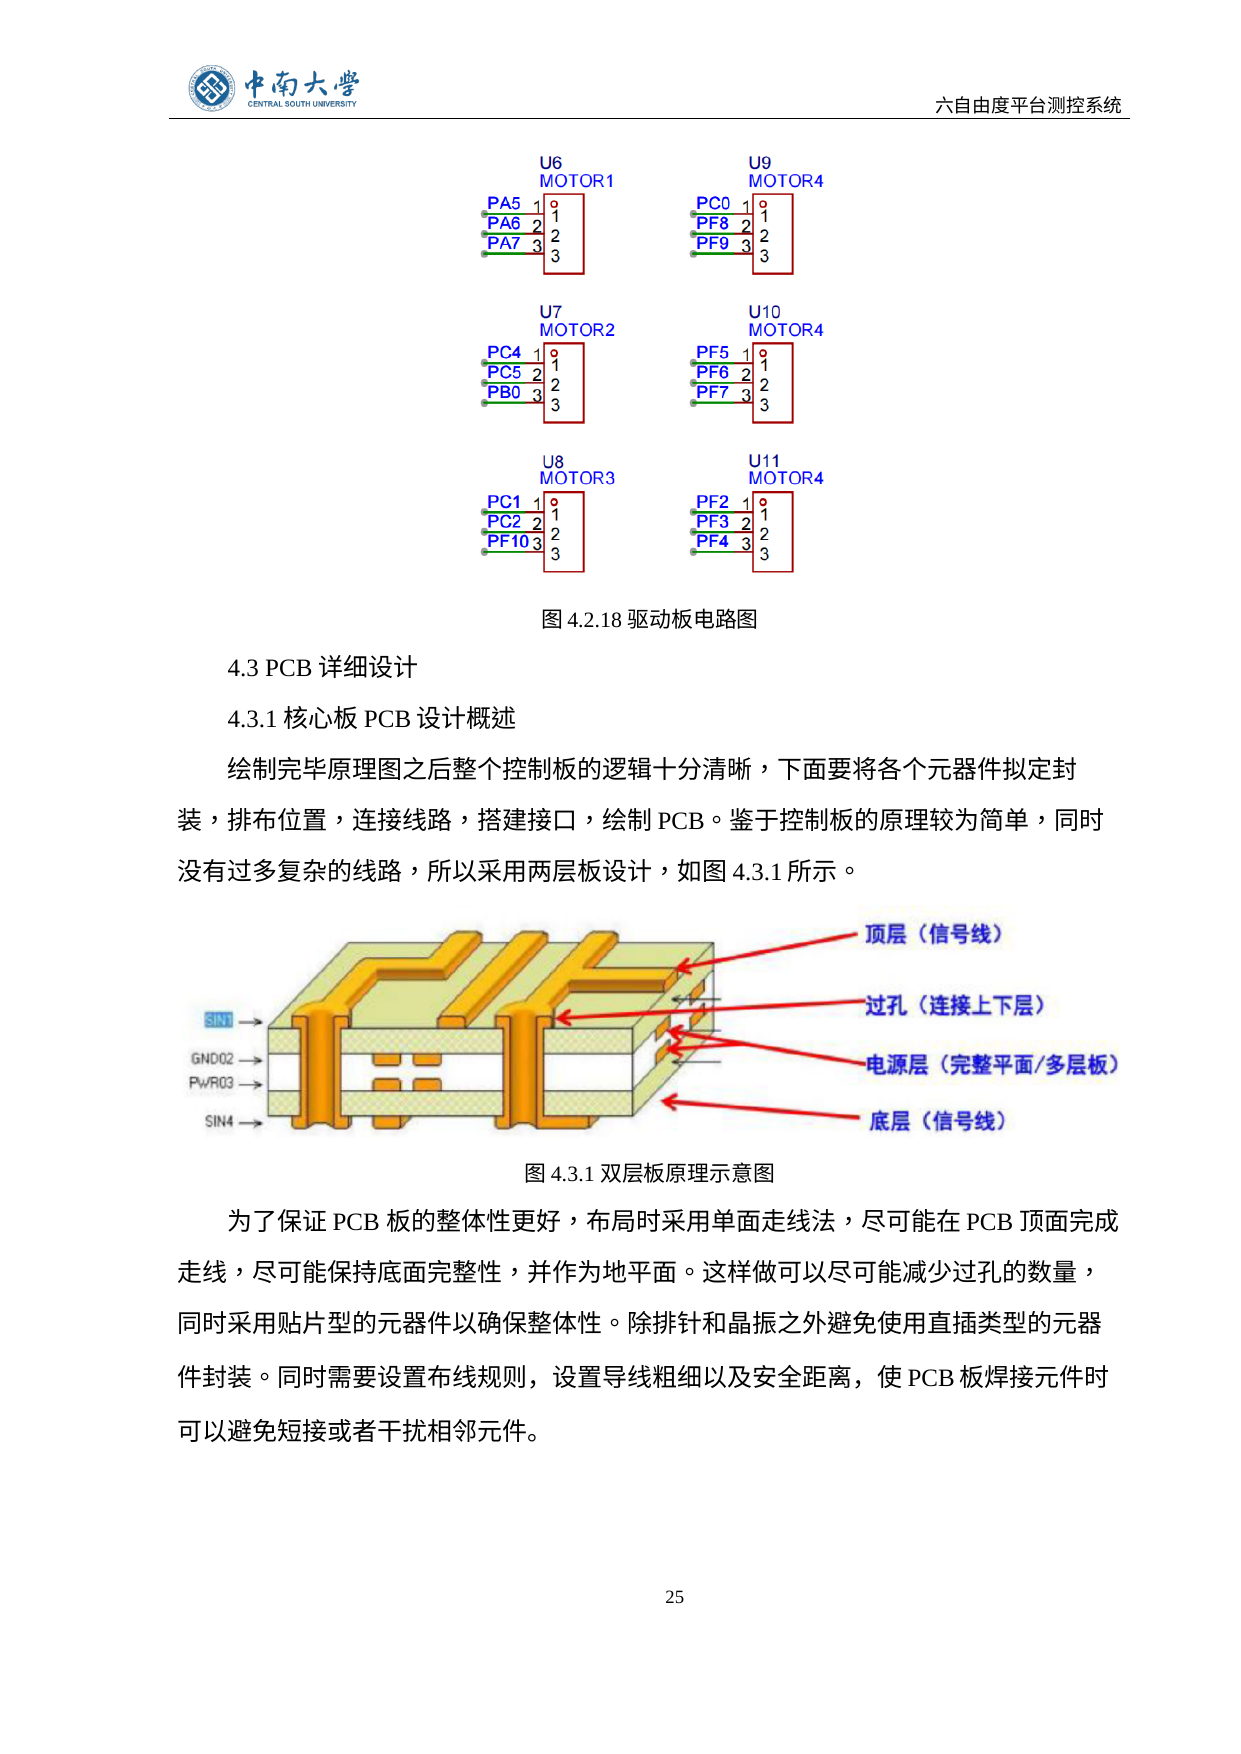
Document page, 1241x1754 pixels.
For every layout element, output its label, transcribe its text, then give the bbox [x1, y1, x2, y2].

picture [450, 147, 849, 590]
subtitle 4.3.1 核心板PCB设计概述 [177, 701, 1122, 735]
subtitle 4.3 PCB 详细设计 [177, 650, 1122, 684]
picture [180, 905, 1120, 1144]
picture [182, 61, 367, 115]
subtitle 图4.2.18 驱动板电路图 [177, 602, 1122, 634]
text 为了保证PCB 板的整体性更好，布局时采用单面走线法，尽可能在PCB 顶面完成走线，尽可能保持底面完整性，并作为地平面。这样做可以尽可能减少过孔的数量，同时采用贴片型的元器件以确保整体性。除排针和晶振之外避免使用直插类型的元器件封装。同时需要设置布线规则，设置导线粗细以及安全距离，使PCB板焊接元件时可以避免短接或者干扰相邻元件。 [177, 1203, 1122, 1448]
subtitle 图4.3.1 双层板原理示意图 [177, 1156, 1122, 1187]
text 绘制完毕原理图之后整个控制板的逻辑十分清晰，下面要将各个元器件拟定封装，排布位置，连接线路，搭建接口，绘制PCB。鉴于控制板的原理较为简单，同时没有过多复杂的线路，所以采用两层板设计，如图4.3.1所示。 [177, 752, 1122, 888]
